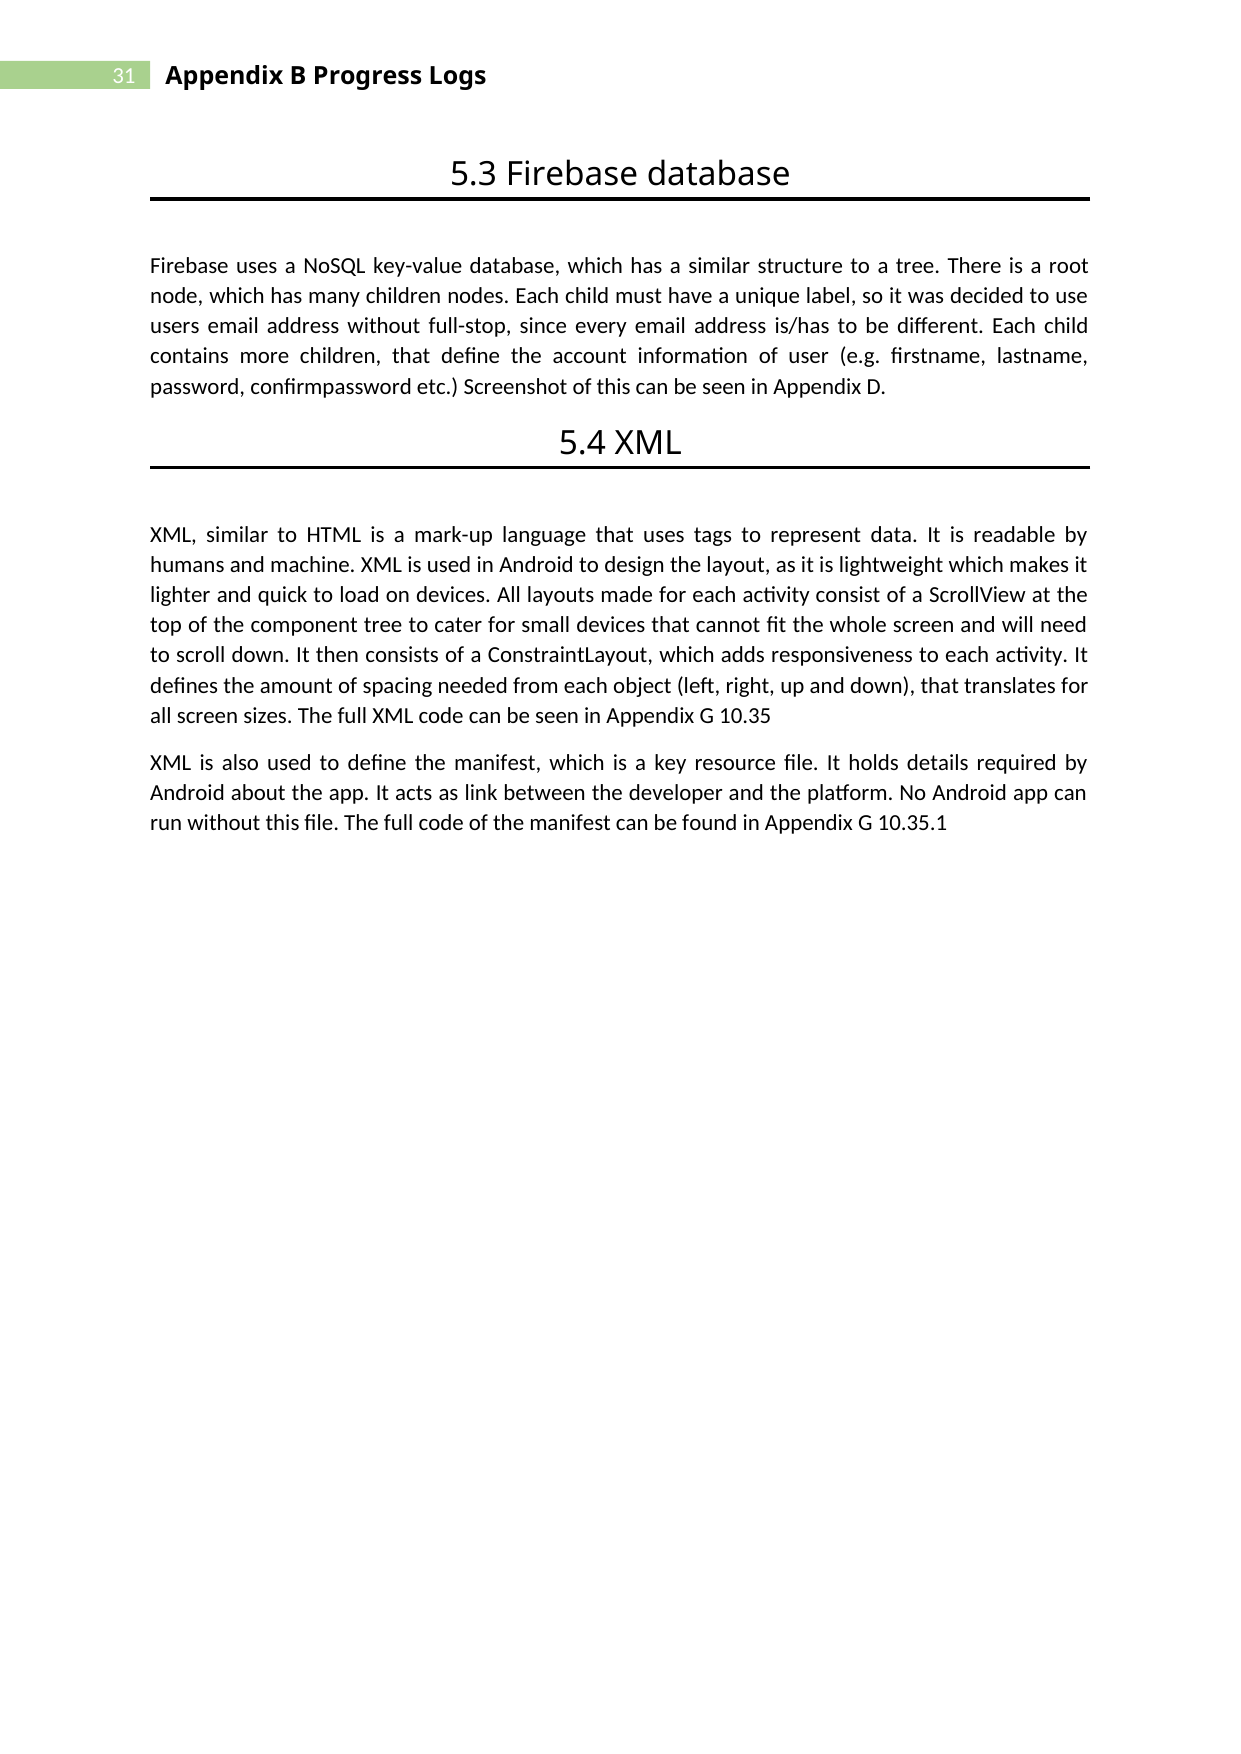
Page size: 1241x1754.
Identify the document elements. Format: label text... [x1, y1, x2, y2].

text XML is also used to define the manifest, which is a key resource file. It holds details required by Android about the app. It acts as link between the developer and the platform. No Android app can run without this file. The full code of the manifest can be found in Appendix G 10.35.1 [150, 748, 1090, 836]
text XML, similar to HTML is a mark-up language that uses tags to represent data. It is readable by humans and machine. XML is used in Android to design the layout, as it is lightweight which makes it lighter and quick to load on devices. All layouts made for each activity consist of a ScrollView at the top of the component tree to cater for small devices that cannot fit the whole screen and will need to scroll down. It then consists of a ConstraintLayout, which adds responsiveness to each activity. It defines the amount of spacing needed from each object (left, right, up and down), that translates for all screen sizes. The full XML code can be seen in Appendix G 10.35 [150, 520, 1090, 729]
text Firebase uses a NoSQL key-value database, which has a similar structure to a tree. There is a root node, which has many children nodes. Each child must have a unique label, so it was decided to use users email address without full-stop, since every email address is/has to be different. Each child contains more children, that define the account information of user (e.g. firstname, lastname, password, confirmpassword etc.) Screenshot of this can be seen in Appendix D. [150, 251, 1090, 400]
subtitle XML [150, 419, 1090, 466]
subtitle Firebase database [150, 150, 1090, 197]
